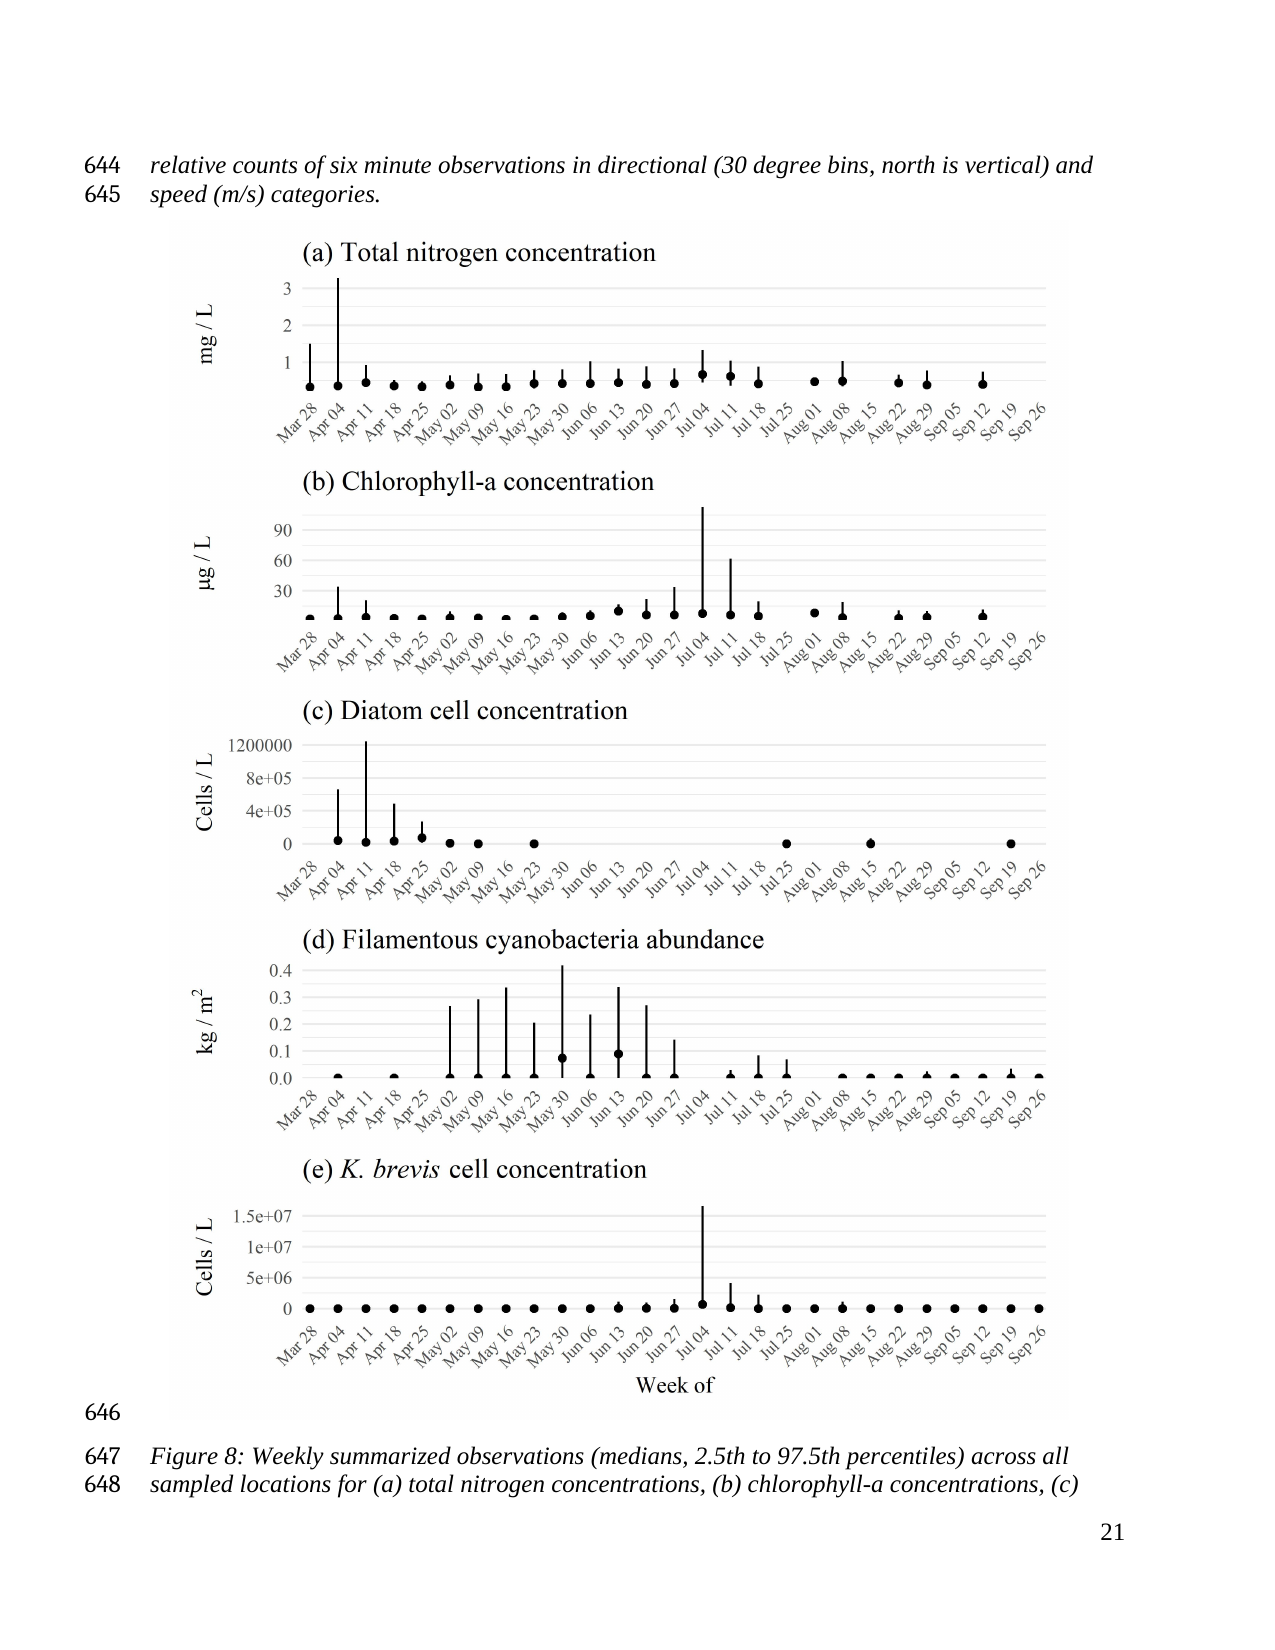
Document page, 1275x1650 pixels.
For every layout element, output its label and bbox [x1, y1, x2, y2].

text [150, 150, 1125, 207]
picture [168, 220, 1069, 1420]
text [150, 1441, 1125, 1498]
